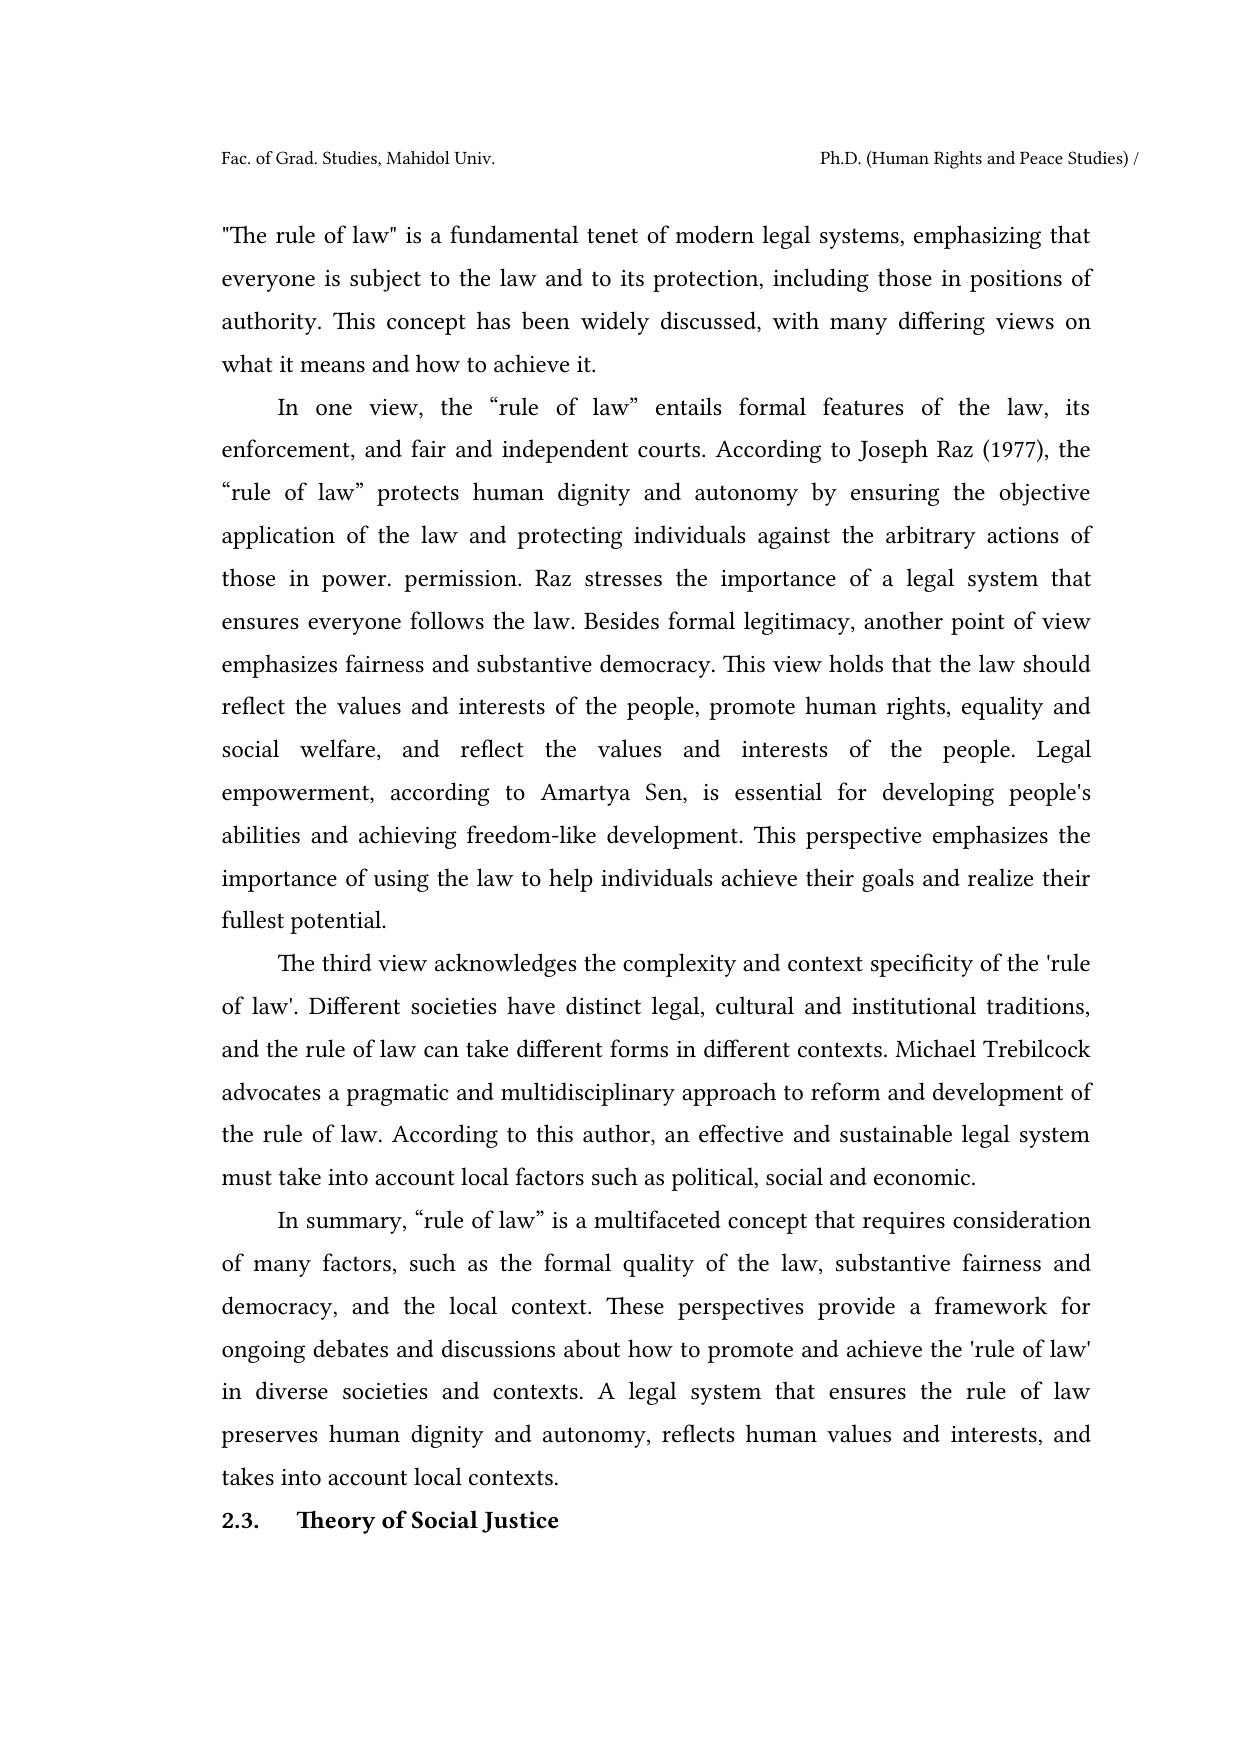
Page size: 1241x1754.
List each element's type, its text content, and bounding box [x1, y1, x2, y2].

text In summary, “rule of law” is a multifaceted concept that requires consideration of many factors, such as the formal quality of the law, substantive fairness and democracy, and the local context. These perspectives provide a framework for ongoing debates and discussions about how to promote and achieve the 'rule of law' in diverse societies and contexts. A legal system that ensures the rule of law preserves human dignity and autonomy, reflects human values and interests, and takes into account local contexts. [221, 1206, 1092, 1492]
text "The rule of law" is a fundamental tenet of modern legal systems, emphasizing that everyone is subject to the law and to its protection, including those in positions of authority. This concept has been widely discussed, with many differing views on what it means and how to achieve it. [221, 221, 1092, 378]
text The third view acknowledges the complexity and context specificity of the 'rule of law'. Different societies have distinct legal, cultural and institutional traditions, and the rule of law can take different forms in different contexts. Michael Trebilcock advocates a pragmatic and multidisciplinary approach to reform and development of the rule of law. According to this author, an effective and sustainable legal system must take into account local factors such as political, social and economic. [221, 949, 1092, 1192]
text In one view, the “rule of law” entails formal features of the law, its enforcement, and fair and independent courts. According to Joseph Raz (1977), the “rule of law” protects human dignity and autonomy by ensuring the objective application of the law and protecting individuals against the arbitrary actions of those in power. permission. Raz stresses the importance of a legal system that ensures everyone follows the law. Besides formal legitimacy, another point of view emphasizes fairness and substantive democracy. This view holds that the law should reflect the values and interests of the people, promote human rights, equality and social welfare, and reflect the values and interests of the people. Legal empowerment, according to Amartya Sen, is essential for developing people's abilities and achieving freedom-like development. This perspective emphasizes the importance of using the law to help individuals achieve their goals and realize their fullest potential. [221, 393, 1092, 935]
list Theory of Social Justice [221, 1506, 1092, 1534]
